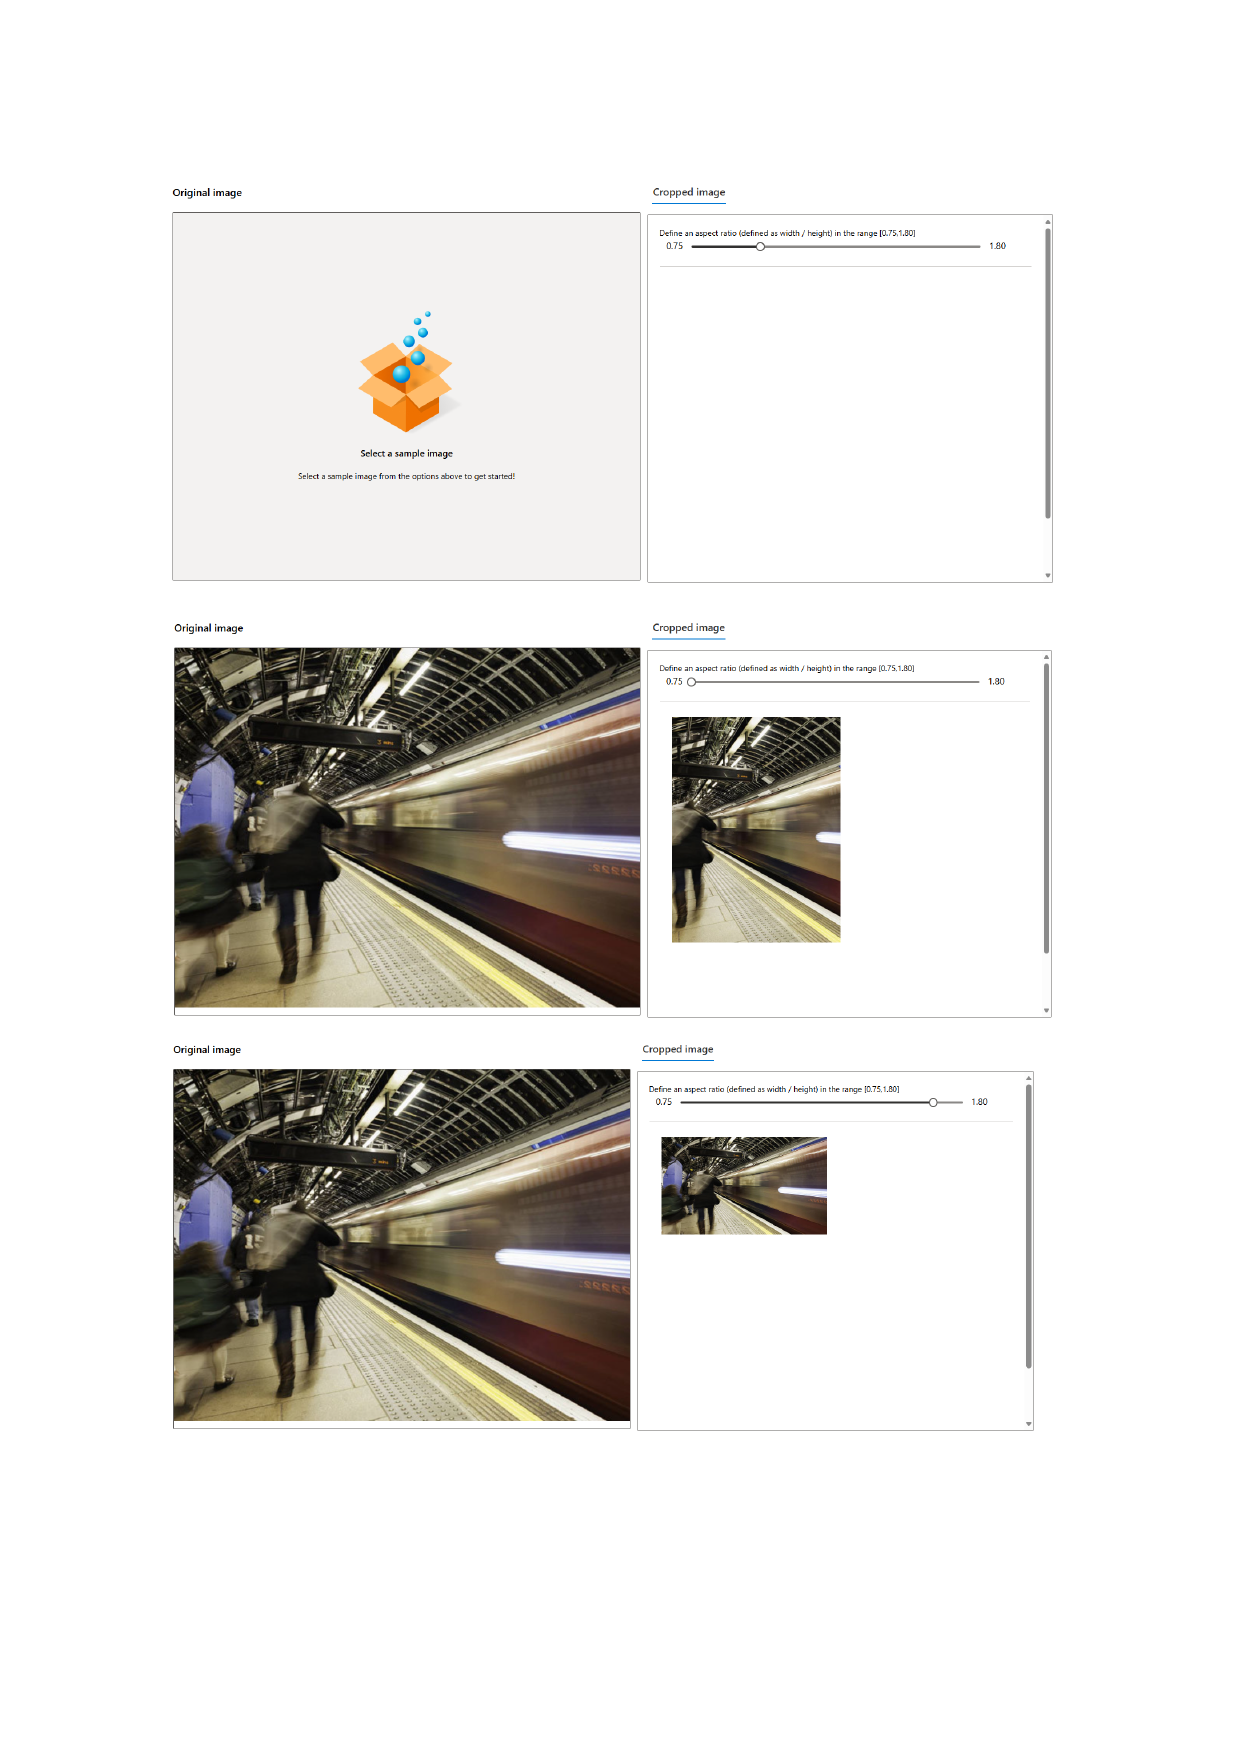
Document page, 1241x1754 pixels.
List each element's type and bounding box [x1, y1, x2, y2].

picture [150, 617, 1091, 1022]
picture [150, 1040, 1091, 1437]
picture [150, 177, 1091, 599]
